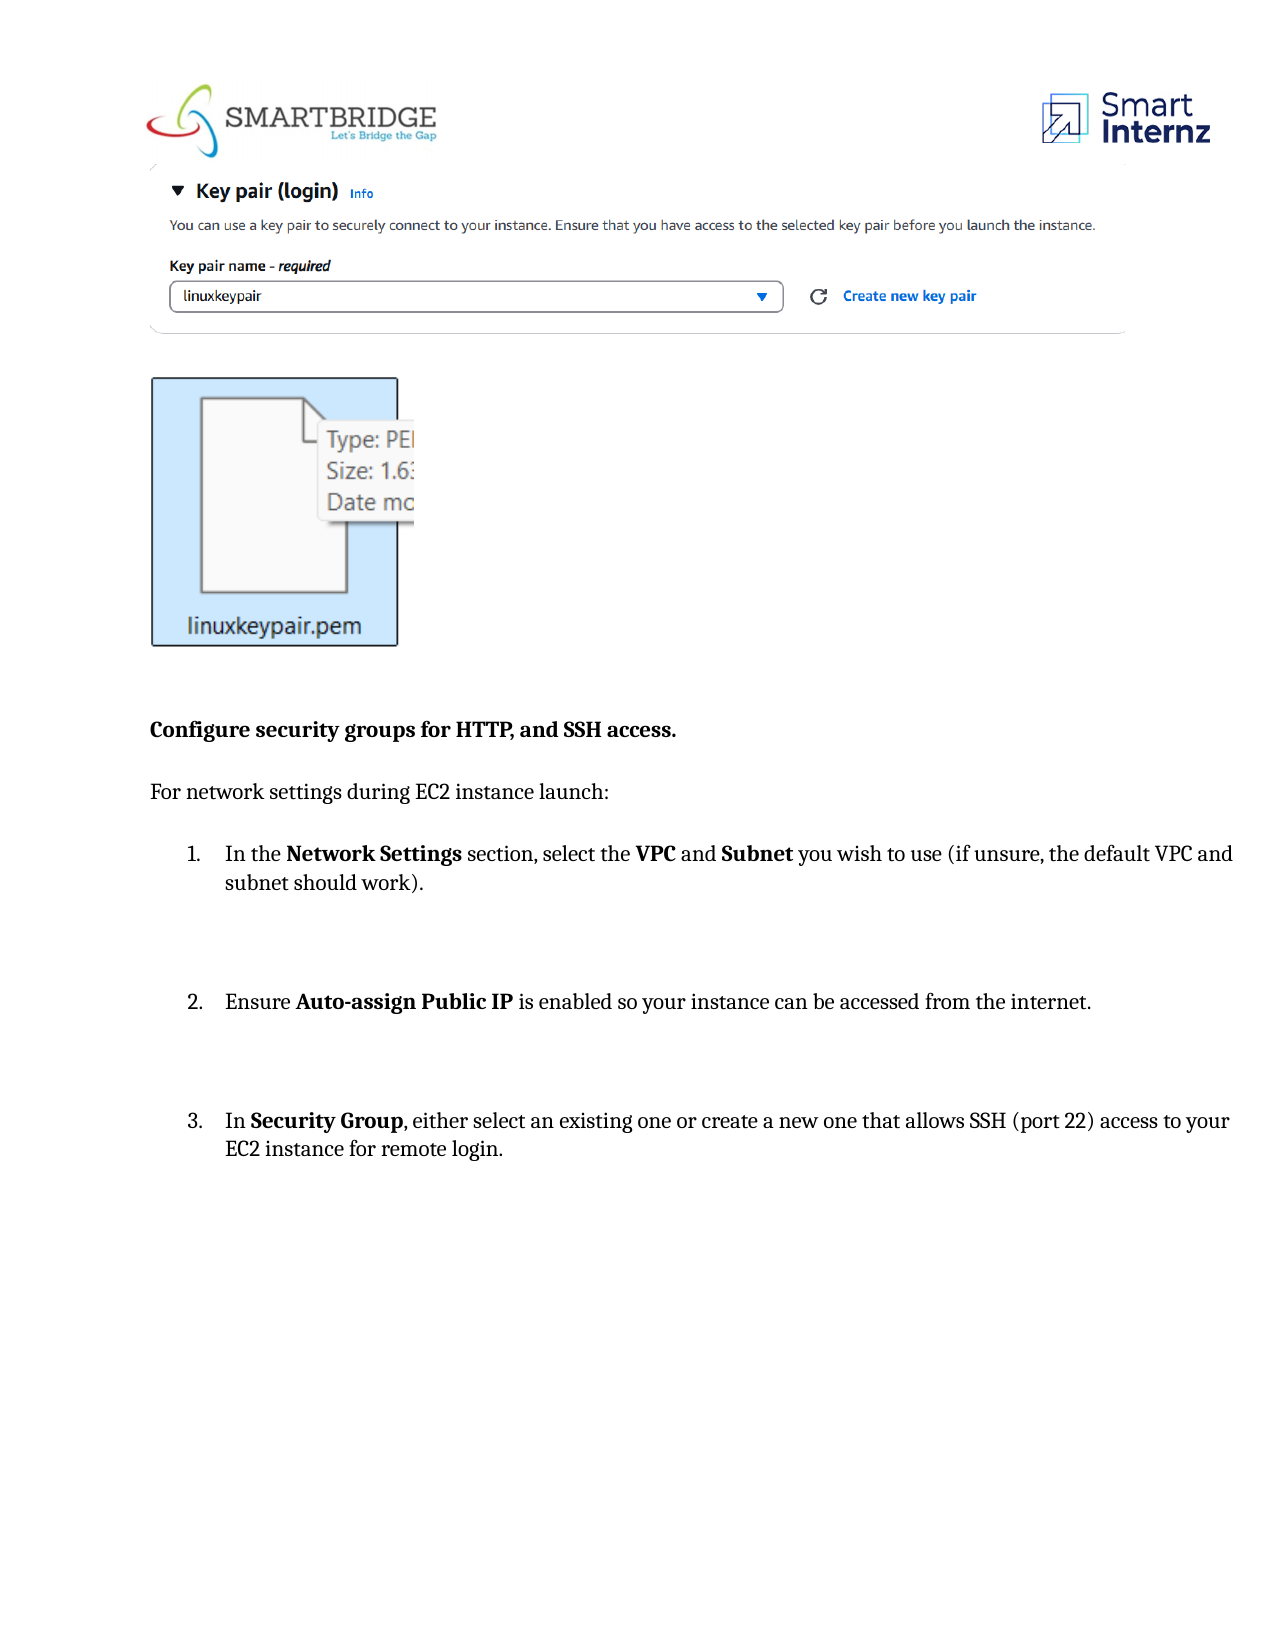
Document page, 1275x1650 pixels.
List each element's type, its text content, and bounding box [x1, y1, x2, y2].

picture [143, 78, 441, 163]
list Ensure Auto-assign Public IP is enabled so your instance can be accessed from the internet. [187, 988, 1248, 1072]
list In the Network Settings section, select the VPC and Subnet you wish to use (if unsure, the default VPC and subnet should work). [187, 841, 1248, 953]
text Configure security groups for HTTP, and SSH access. [150, 688, 1248, 743]
list In Security Group, either select an existing one or create a new one that allows SSH (port 22) access to your EC2 instance for remote login. [187, 1107, 1248, 1162]
text For network settings during EC2 instance launch: [150, 779, 1248, 805]
picture [150, 376, 414, 653]
picture [1037, 92, 1214, 143]
picture [150, 164, 1125, 341]
